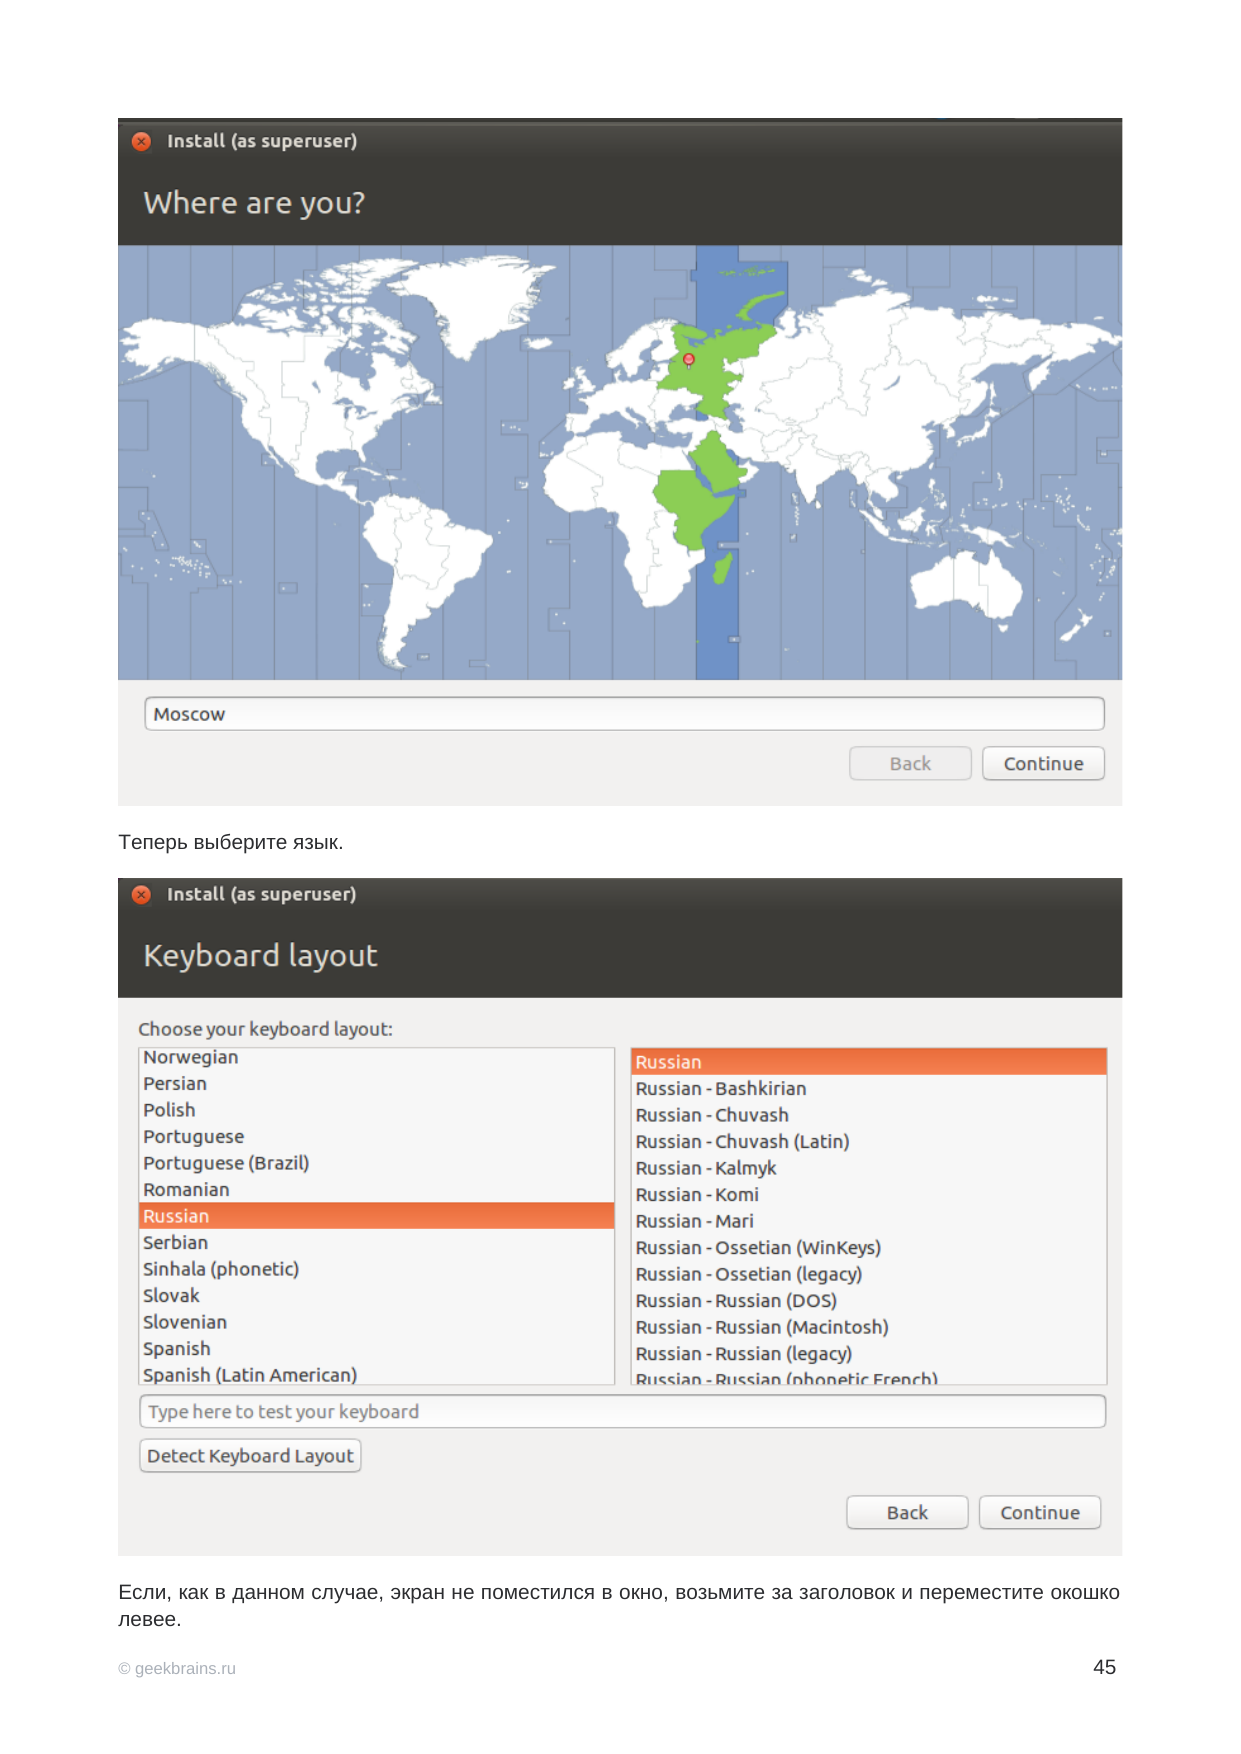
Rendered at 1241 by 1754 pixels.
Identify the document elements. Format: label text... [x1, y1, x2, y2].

text Теперь выберите язык. [118, 830, 1122, 854]
text Если, как в данном случае, экран не поместился в окно, возьмите за заголовок и переместите окошко левее. [118, 1580, 1122, 1631]
picture [118, 878, 1123, 1556]
picture [118, 118, 1123, 806]
